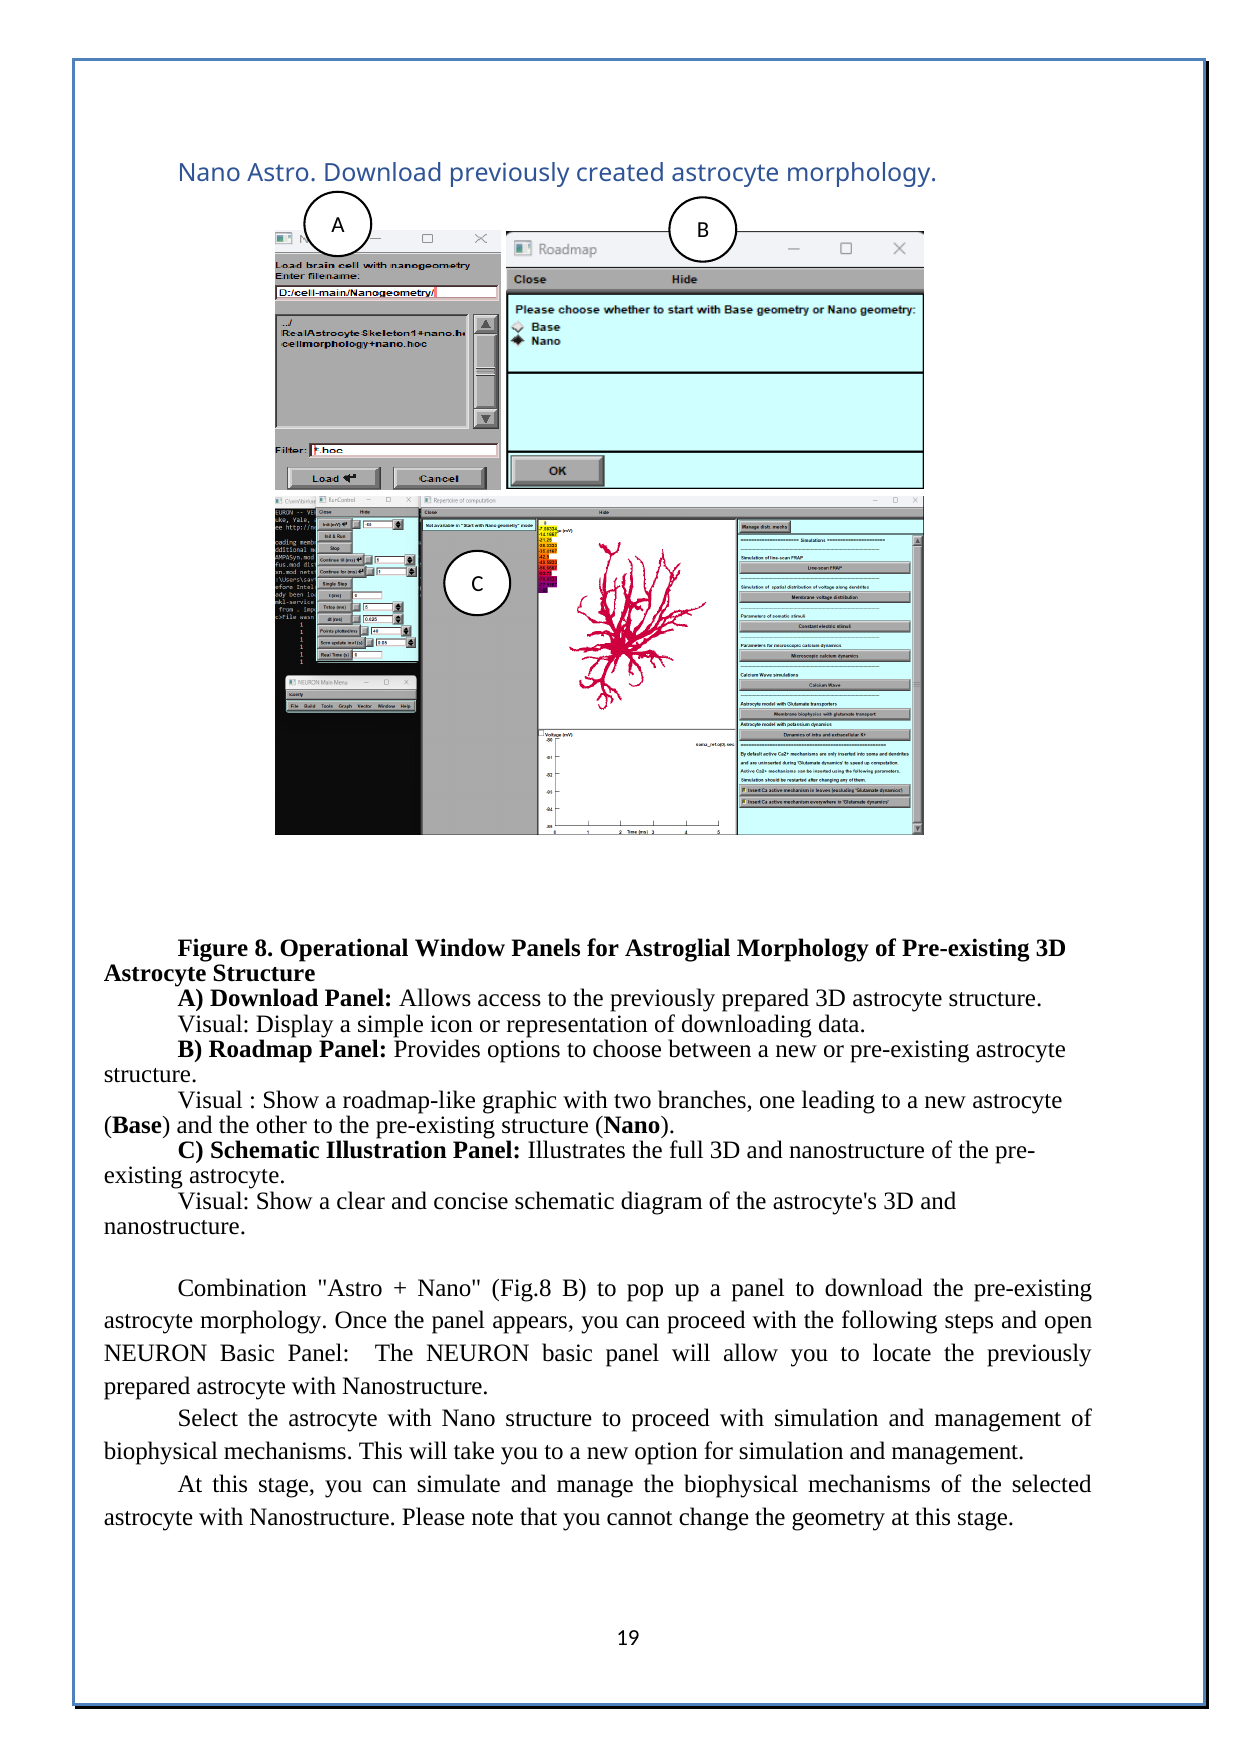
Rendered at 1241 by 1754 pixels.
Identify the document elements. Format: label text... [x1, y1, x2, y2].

picture [275, 496, 924, 835]
text Visual: Display a simple icon or representation of downloading data. [103, 1012, 1093, 1037]
text Combination "Astro + Nano" (Fig.8 B) to pop up a panel to download the pre-existing astrocyte morphology. Once the panel appears, you can proceed with the following steps and open NEURON Basic Panel: The NEURON basic panel will allow you to locate the previously prepared astrocyte with Nanostructure. [103, 1273, 1093, 1399]
text Visual : Show a roadmap-like graphic with two branches, one leading to a new astrocyte (Base) and the other to the pre-existing structure (Nano). [103, 1088, 1093, 1138]
picture [506, 231, 924, 489]
text Figure 8. Operational Window Panels for Astroglial Morphology of Pre-existing 3D Astrocyte Structure [103, 936, 1093, 986]
text B) Roadmap Panel: Provides options to choose between a new or pre-existing astrocyte structure. [103, 1038, 1093, 1088]
subtitle Nano Astro. Download previously created astrocyte morphology. [103, 154, 1093, 188]
text Select the astrocyte with Nano structure to proceed with simulation and management of biophysical mechanisms. This will take you to a new option for simulation and management. [103, 1403, 1093, 1465]
text C) Schematic Illustration Panel: Illustrates the full 3D and nanostructure of the pre-existing astrocyte. [103, 1139, 1093, 1189]
text A) Download Panel: Allows access to the previously prepared 3D astrocyte structure. [103, 987, 1093, 1012]
text Visual: Show a clear and concise schematic diagram of the astrocyte's 3D and nanostructure. [103, 1189, 1093, 1239]
picture [275, 230, 501, 490]
text At this stage, you can simulate and manage the biophysical mechanisms of the selected astrocyte with Nanostructure. Please note that you cannot change the geometry at this stage. [103, 1469, 1093, 1530]
